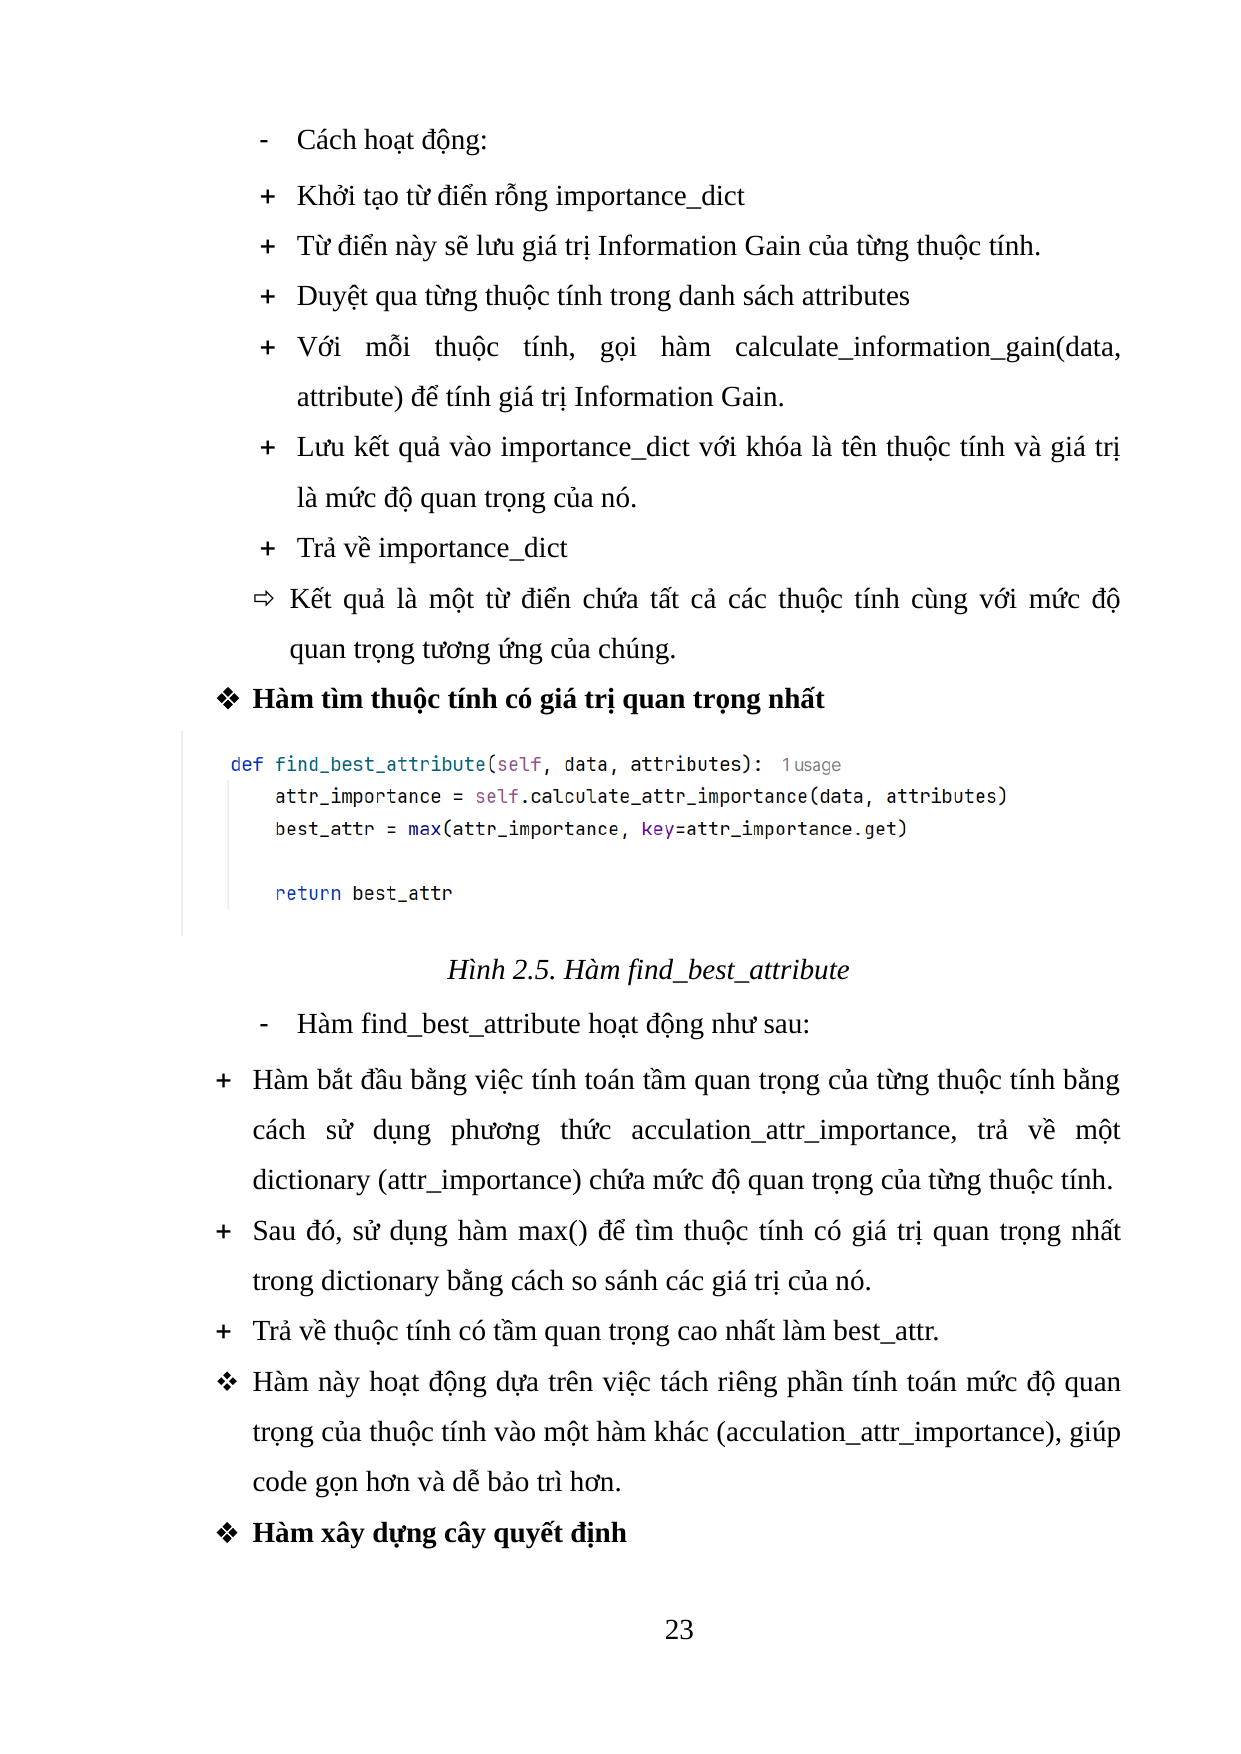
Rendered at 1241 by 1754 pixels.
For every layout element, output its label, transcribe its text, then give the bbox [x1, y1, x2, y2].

picture [177, 731, 1080, 936]
list Hàm này hoạt động dựa trên việc tách riêng phần tính toán mức độ quan trọng của thuộc tính vào một hàm khác (acculation_attr_importance), giúp code gọn hơn và dễ bảo trì hơn. [215, 1364, 1122, 1498]
list Từ điển này sẽ lưu giá trị Information Gain của từng thuộc tính. [259, 228, 1122, 262]
list Hàm find_best_attribute hoạt động như sau: [259, 1002, 1122, 1042]
list Trả về thuộc tính có tầm quan trọng cao nhất làm best_attr. [215, 1313, 1122, 1347]
list Khởi tạo từ điển rỗng importance_dict [259, 178, 1122, 211]
text Hình 2.5. Hàm find_best_attribute [177, 952, 1122, 986]
list Trả về importance_dict [259, 530, 1122, 564]
list Kết quả là một từ điển chứa tất cả các thuộc tính cùng với mức độ quan trọng tương ứng của chúng. [252, 581, 1122, 664]
list Duyệt qua từng thuộc tính trong danh sách attributes [259, 278, 1122, 312]
list Hàm bắt đầu bằng việc tính toán tầm quan trọng của từng thuộc tính bằng cách sử dụng phương thức acculation_attr_importance, trả về một dictionary (attr_importance) chứa mức độ quan trọng của từng thuộc tính. [215, 1062, 1122, 1196]
list Hàm xây dựng cây quyết định [215, 1515, 1122, 1548]
list Cách hoạt động: [259, 118, 1122, 158]
list Sau đó, sử dụng hàm max() để tìm thuộc tính có giá trị quan trọng nhất trong dictionary bằng cách so sánh các giá trị của nó. [215, 1213, 1122, 1297]
list Hàm tìm thuộc tính có giá trị quan trọng nhất [215, 681, 1122, 715]
list Lưu kết quả vào importance_dict với khóa là tên thuộc tính và giá trị là mức độ quan trọng của nó. [259, 429, 1122, 513]
list Với mỗi thuộc tính, gọi hàm calculate_information_gain(data, attribute) để tính giá trị Information Gain. [259, 329, 1122, 413]
